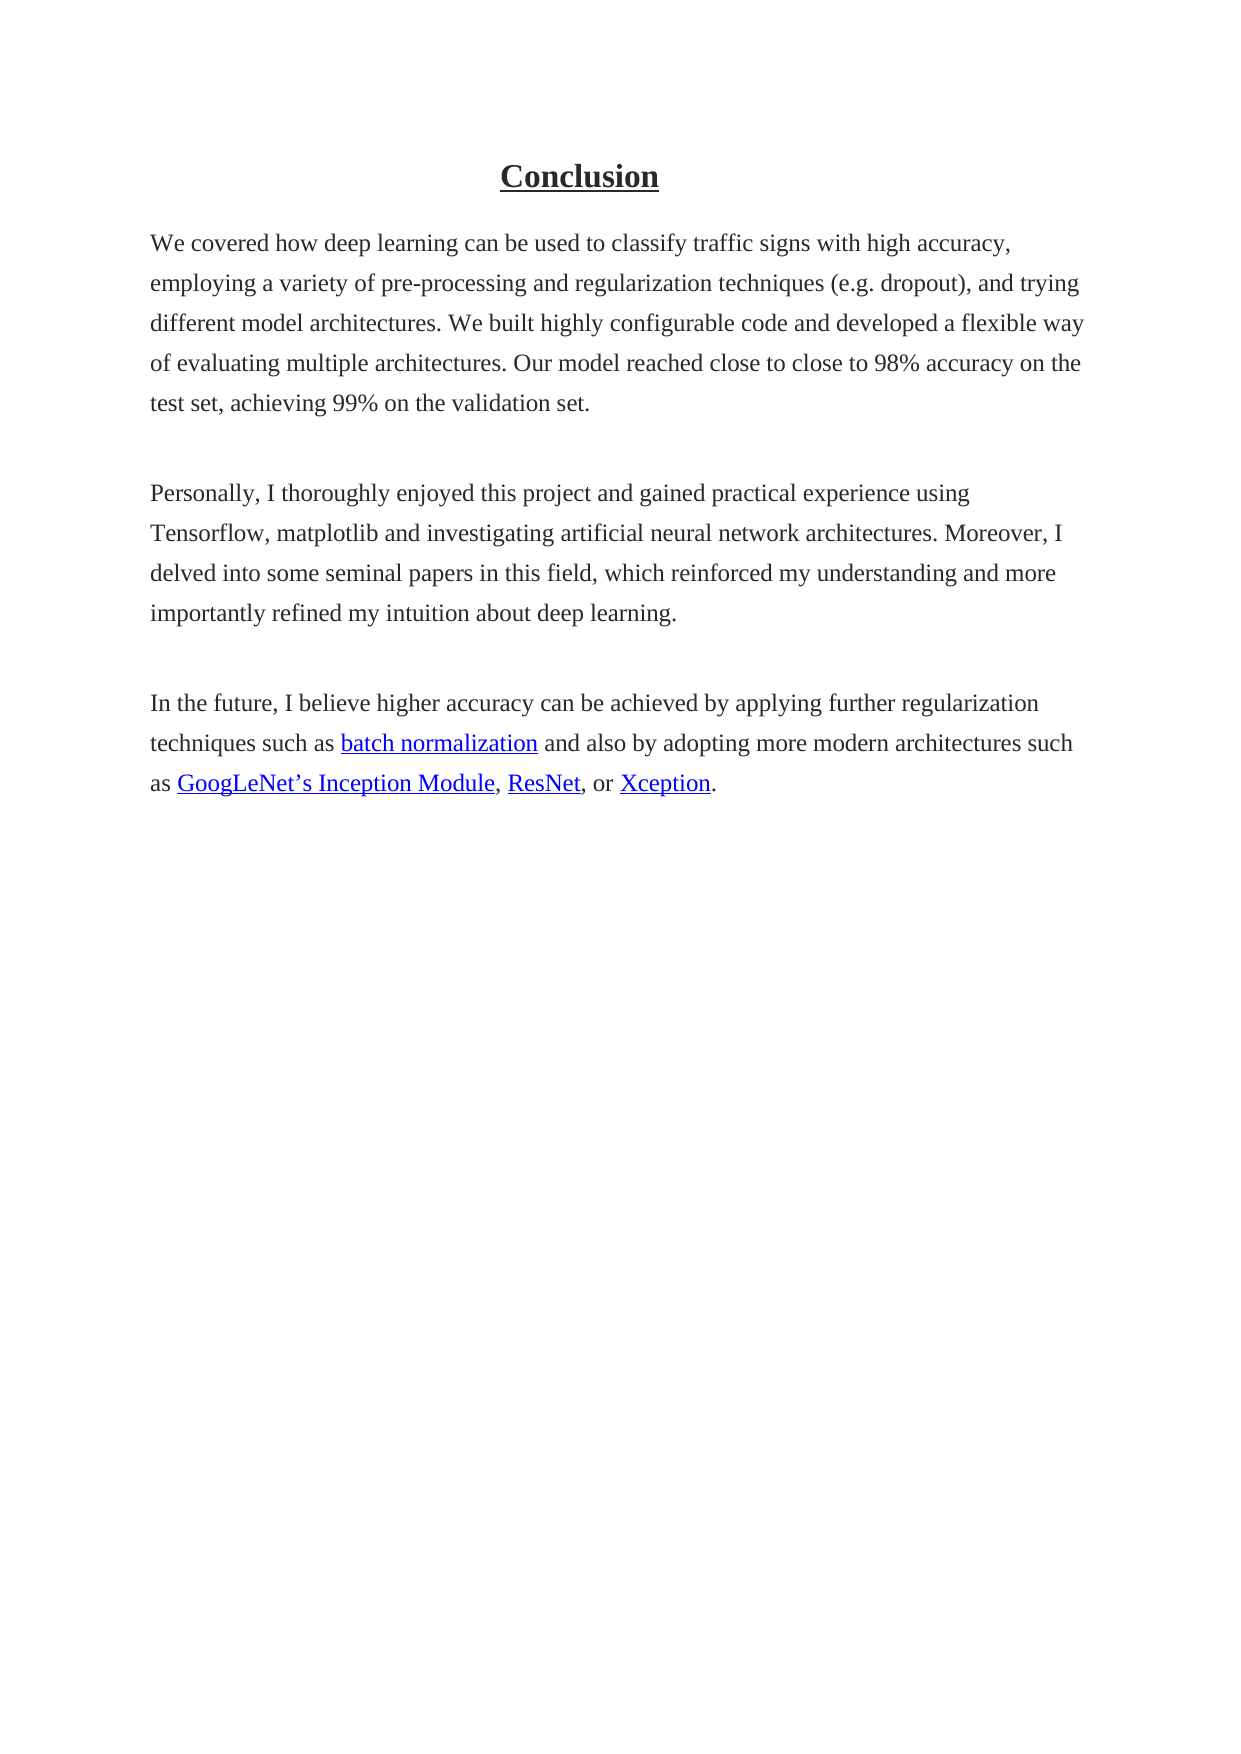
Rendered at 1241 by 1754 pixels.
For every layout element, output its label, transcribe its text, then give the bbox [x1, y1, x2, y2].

text In the future, I believe higher accuracy can be achieved by applying further regularization techniques such as batch normalization and also by adopting more modern architectures such as GoogLeNet’s Inception Module, ResNet, or Xception. [150, 676, 1090, 796]
subtitle Conclusion [150, 150, 1090, 195]
text Personally, I thoroughly enjoyed this project and gained practical experience using Tensorflow, matplotlib and investigating artificial neural network architectures. Moreover, I delved into some seminal papers in this field, which reinforced my understanding and more importantly refined my intuition about deep learning. [150, 466, 1090, 626]
text We covered how deep learning can be used to classify traffic signs with high accuracy, employing a variety of pre-processing and regularization techniques (e.g. dropout), and trying different model architectures. We built highly configurable code and developed a flexible way of evaluating multiple architectures. Our model reached close to close to 98% accuracy on the test set, achieving 99% on the validation set. [150, 216, 1090, 416]
